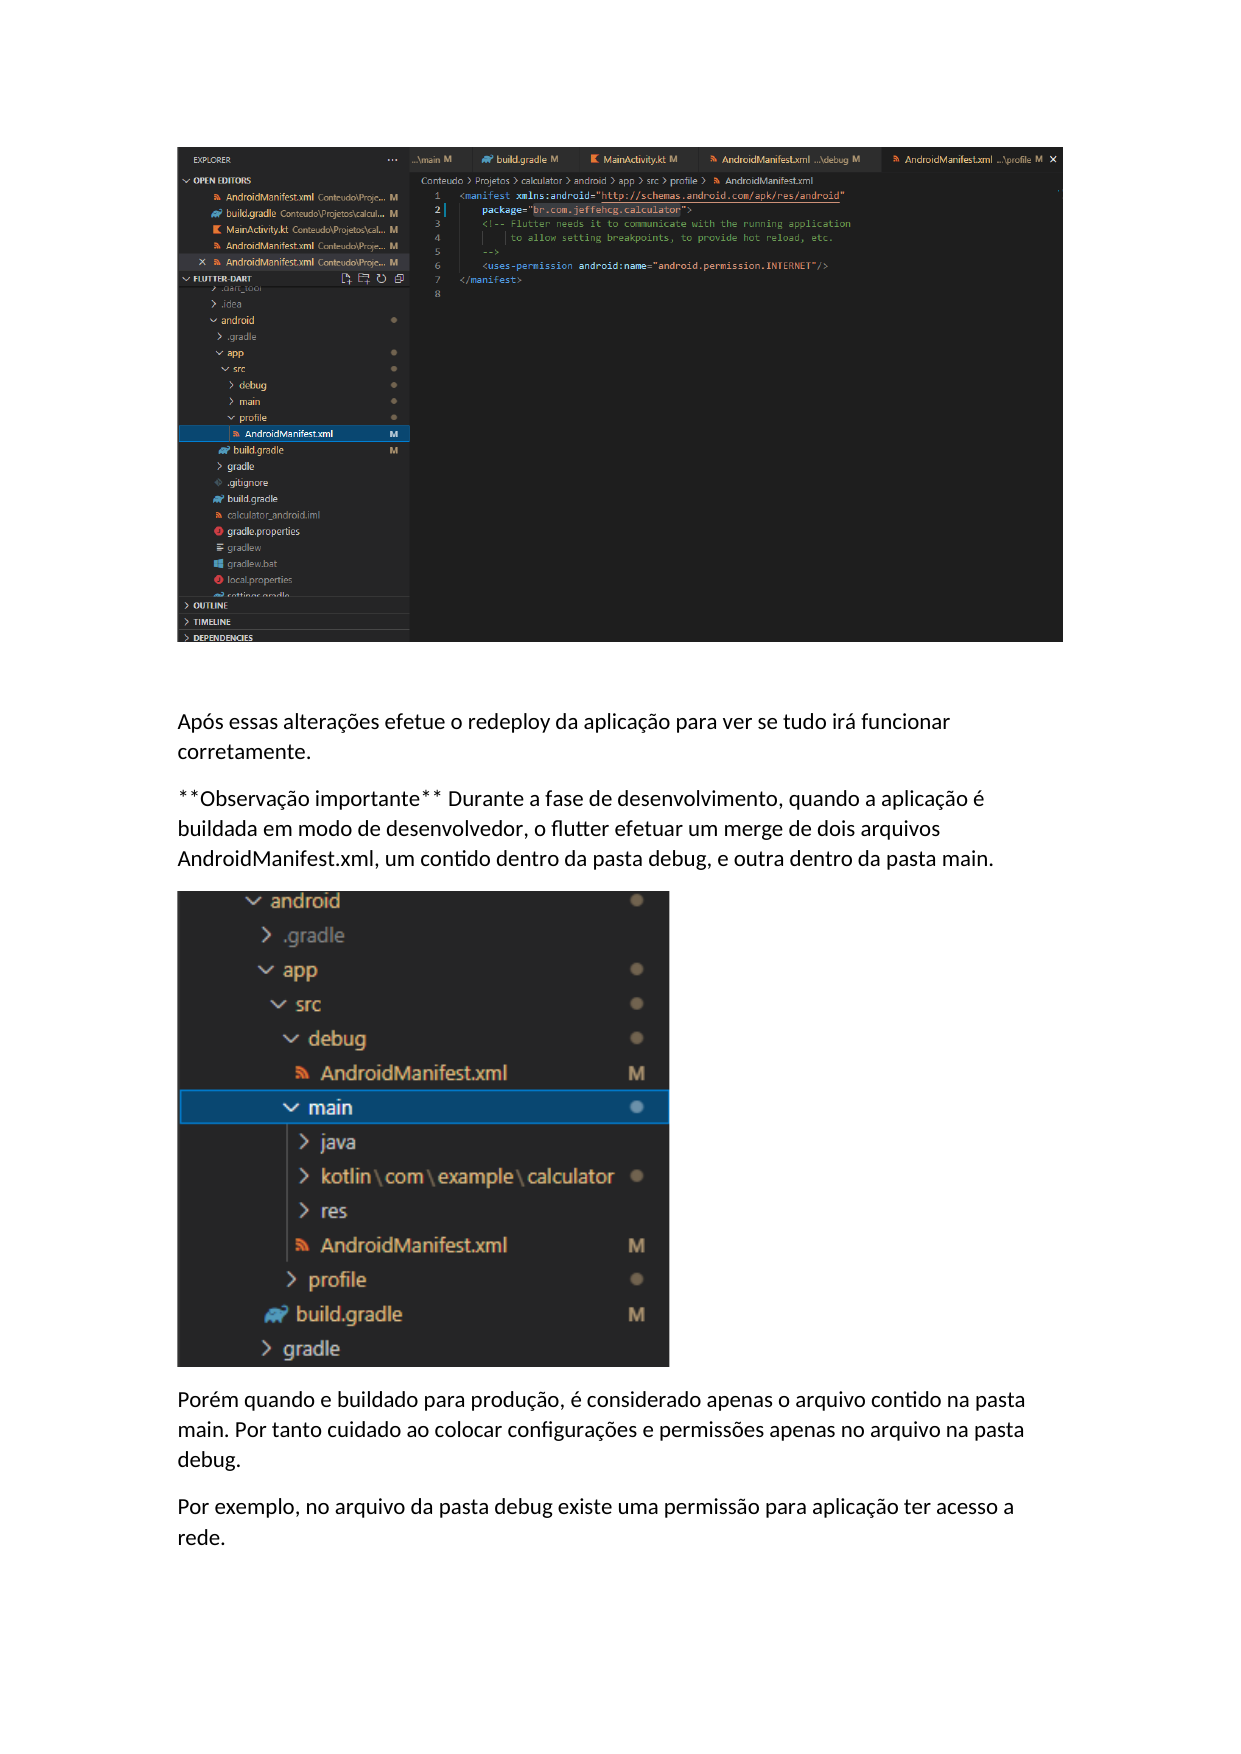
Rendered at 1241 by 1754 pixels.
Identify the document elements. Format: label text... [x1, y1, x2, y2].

text Após essas alterações efetue o redeploy da aplicação para ver se tudo irá funcionar corretamente. [177, 707, 1063, 765]
picture [177, 147, 1063, 642]
text **Observação importante** Durante a fase de desenvolvimento, quando a aplicação é buildada em modo de desenvolvedor, o flutter efetuar um merge de dois arquivos AndroidManifest.xml, um contido dentro da pasta debug, e outra dentro da pasta main. [177, 784, 1063, 872]
picture [177, 891, 670, 1367]
text Por exemplo, no arquivo da pasta debug existe uma permissão para aplicação ter acesso a rede. [177, 1492, 1063, 1551]
text Porém quando e buildado para produção, é considerado apenas o arquivo contido na pasta main. Por tanto cuidado ao colocar configurações e permissões apenas no arquivo na pasta debug. [177, 1385, 1063, 1474]
